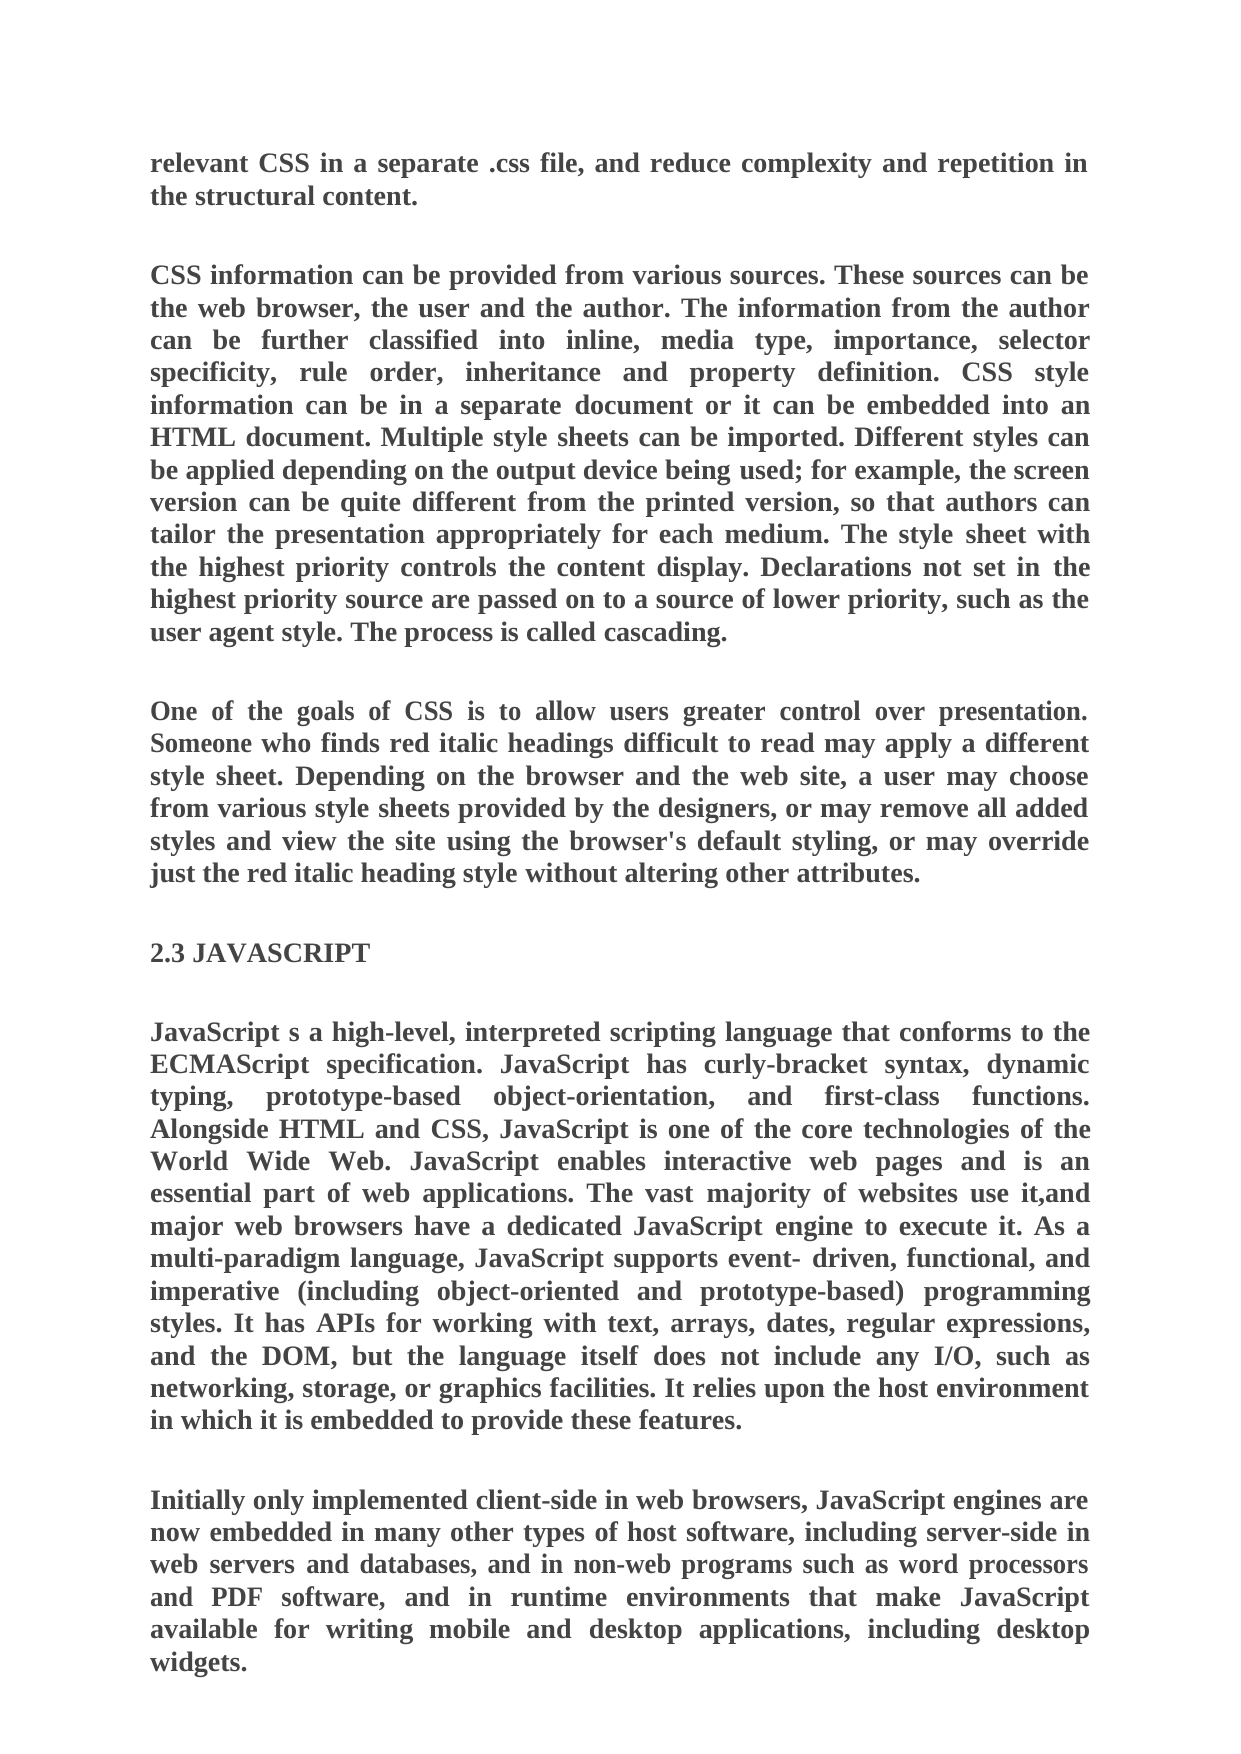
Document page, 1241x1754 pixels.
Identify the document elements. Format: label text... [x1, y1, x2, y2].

text JavaScript s a high-level, interpreted scripting language that conforms to the ECMAScript specification. JavaScript has curly-bracket syntax, dynamic typing, prototype-based object-orientation, and first-class functions. Alongside HTML and CSS, JavaScript is one of the core technologies of the World Wide Web. JavaScript enables interactive web pages and is an essential part of web applications. The vast majority of websites use it,and major web browsers have a dedicated JavaScript engine to execute it. As a multi-paradigm language, JavaScript supports event- driven, functional, and imperative (including object-oriented and prototype-based) programming styles. It has APIs for working with text, arrays, dates, regular expressions, and the DOM, but the language itself does not include any I/O, such as networking, storage, or graphics facilities. It relies upon the host environment in which it is embedded to provide these features. [150, 1014, 1091, 1436]
text One of the goals of CSS is to allow users greater control over presentation. Someone who finds red italic headings difficult to read may apply a different style sheet. Depending on the browser and the web site, a user may choose from various style sheets provided by the designers, or may remove all added styles and view the site using the browser's default styling, or may override just the red italic heading style without altering other attributes. [150, 694, 1090, 888]
text Initially only implemented client-side in web browsers, JavaScript engines are now embedded in many other types of host software, including server-side in web servers and databases, and in non-web programs such as word processors and PDF software, and in runtime environments that make JavaScript available for writing mobile and desktop applications, including desktop widgets. [150, 1483, 1090, 1677]
text relevant CSS in a separate .css file, and reduce complexity and repetition in the structural content. [150, 148, 1089, 211]
subtitle JAVASCRIPT [150, 936, 1103, 968]
text CSS information can be provided from various sources. These sources can be the web browser, the user and the author. The information from the author can be further classified into inline, media type, importance, selector specificity, rule order, inheritance and property definition. CSS style information can be in a separate document or it can be embedded into an HTML document. Multiple style sheets can be imported. Different styles can be applied depending on the output device being used; for example, the screen version can be quite different from the printed version, so that authors can tailor the presentation appropriately for each medium. The style sheet with the highest priority controls the content display. Declarations not set in the highest priority source are passed on to a source of lower priority, such as the user agent style. The process is called cascading. [150, 258, 1090, 647]
